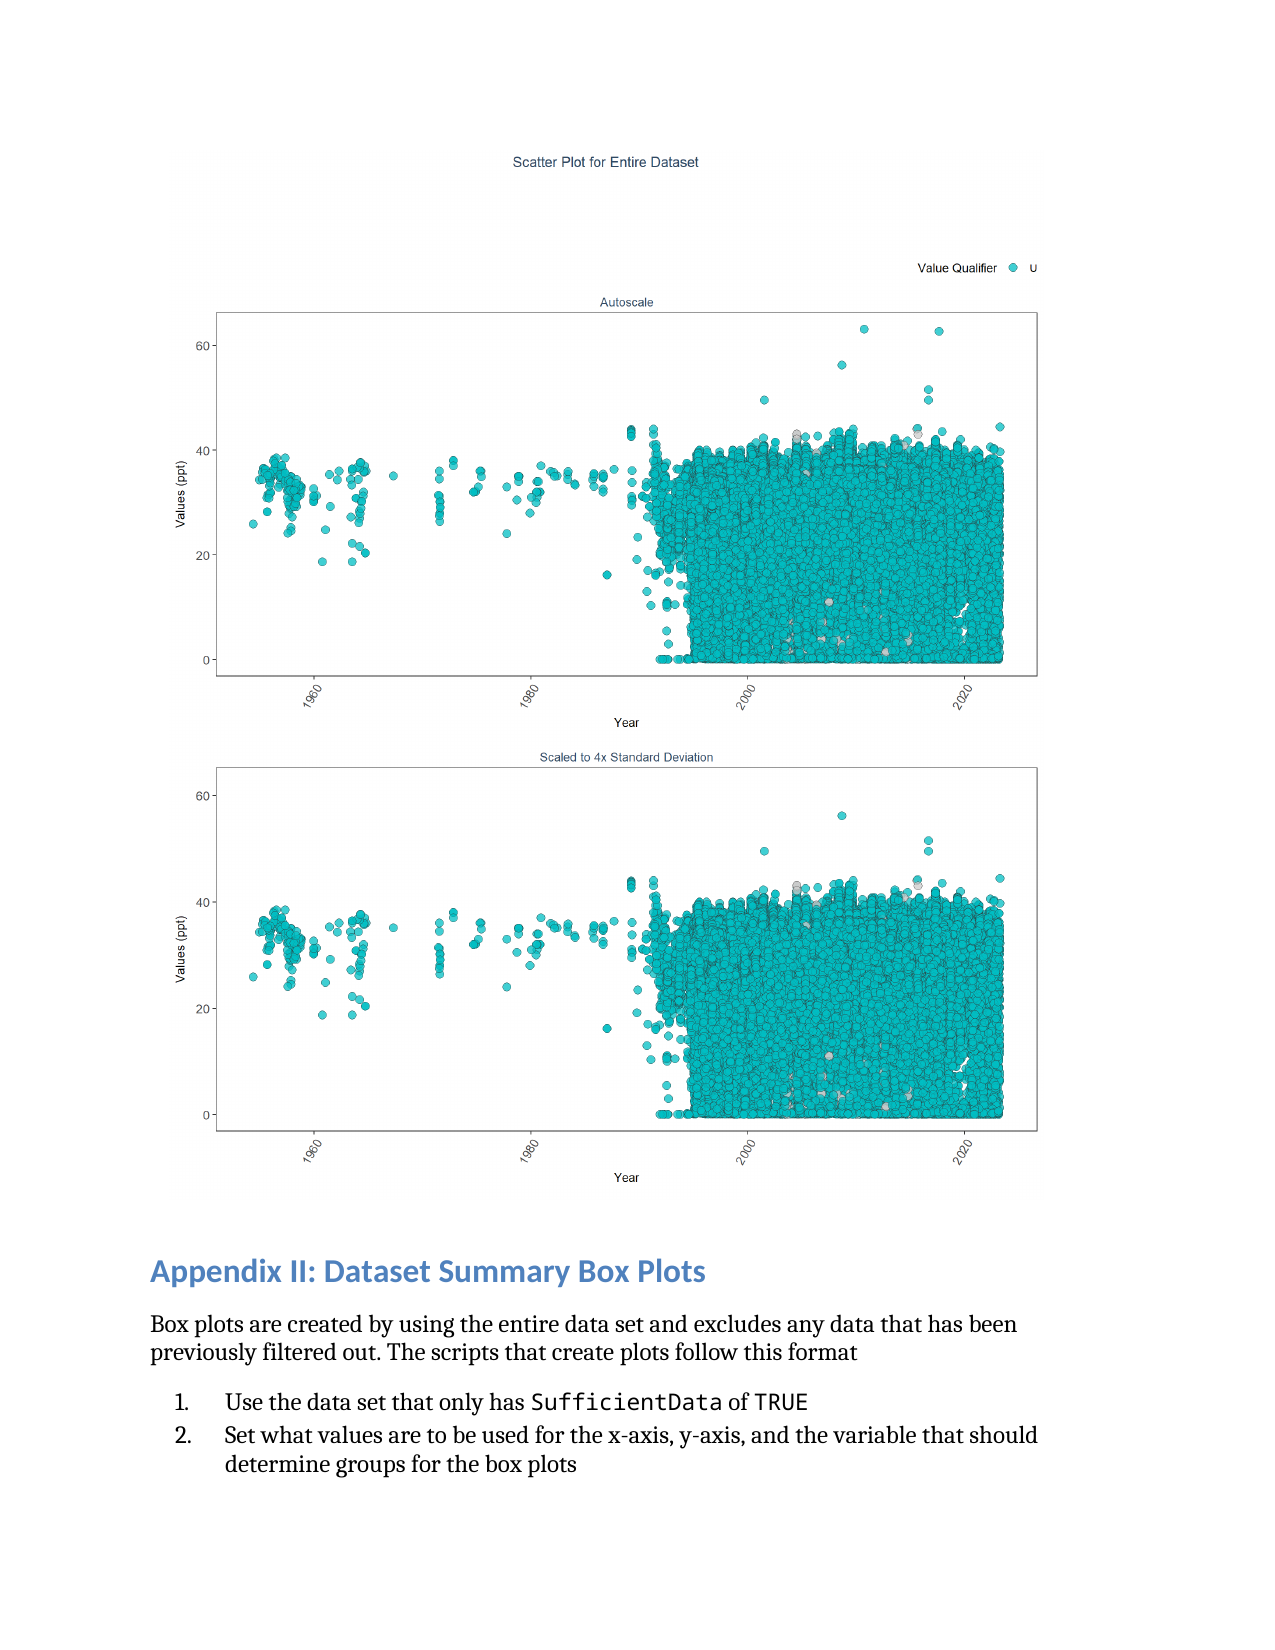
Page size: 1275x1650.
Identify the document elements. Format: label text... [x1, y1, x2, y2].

list Set what values are to be used for the x-axis, y-axis, and the variable that should determine groups for the box plots [175, 1421, 1125, 1478]
text Box plots are created by using the entire data set and excludes any data that has been previously filtered out. The scripts that create plots follow this format [150, 1309, 1125, 1367]
subtitle Appendix II: Dataset Summary Box Plots [150, 1250, 1125, 1291]
list Use the data set that only has SufficientData of TRUE [175, 1386, 1125, 1417]
picture [168, 150, 1044, 1200]
